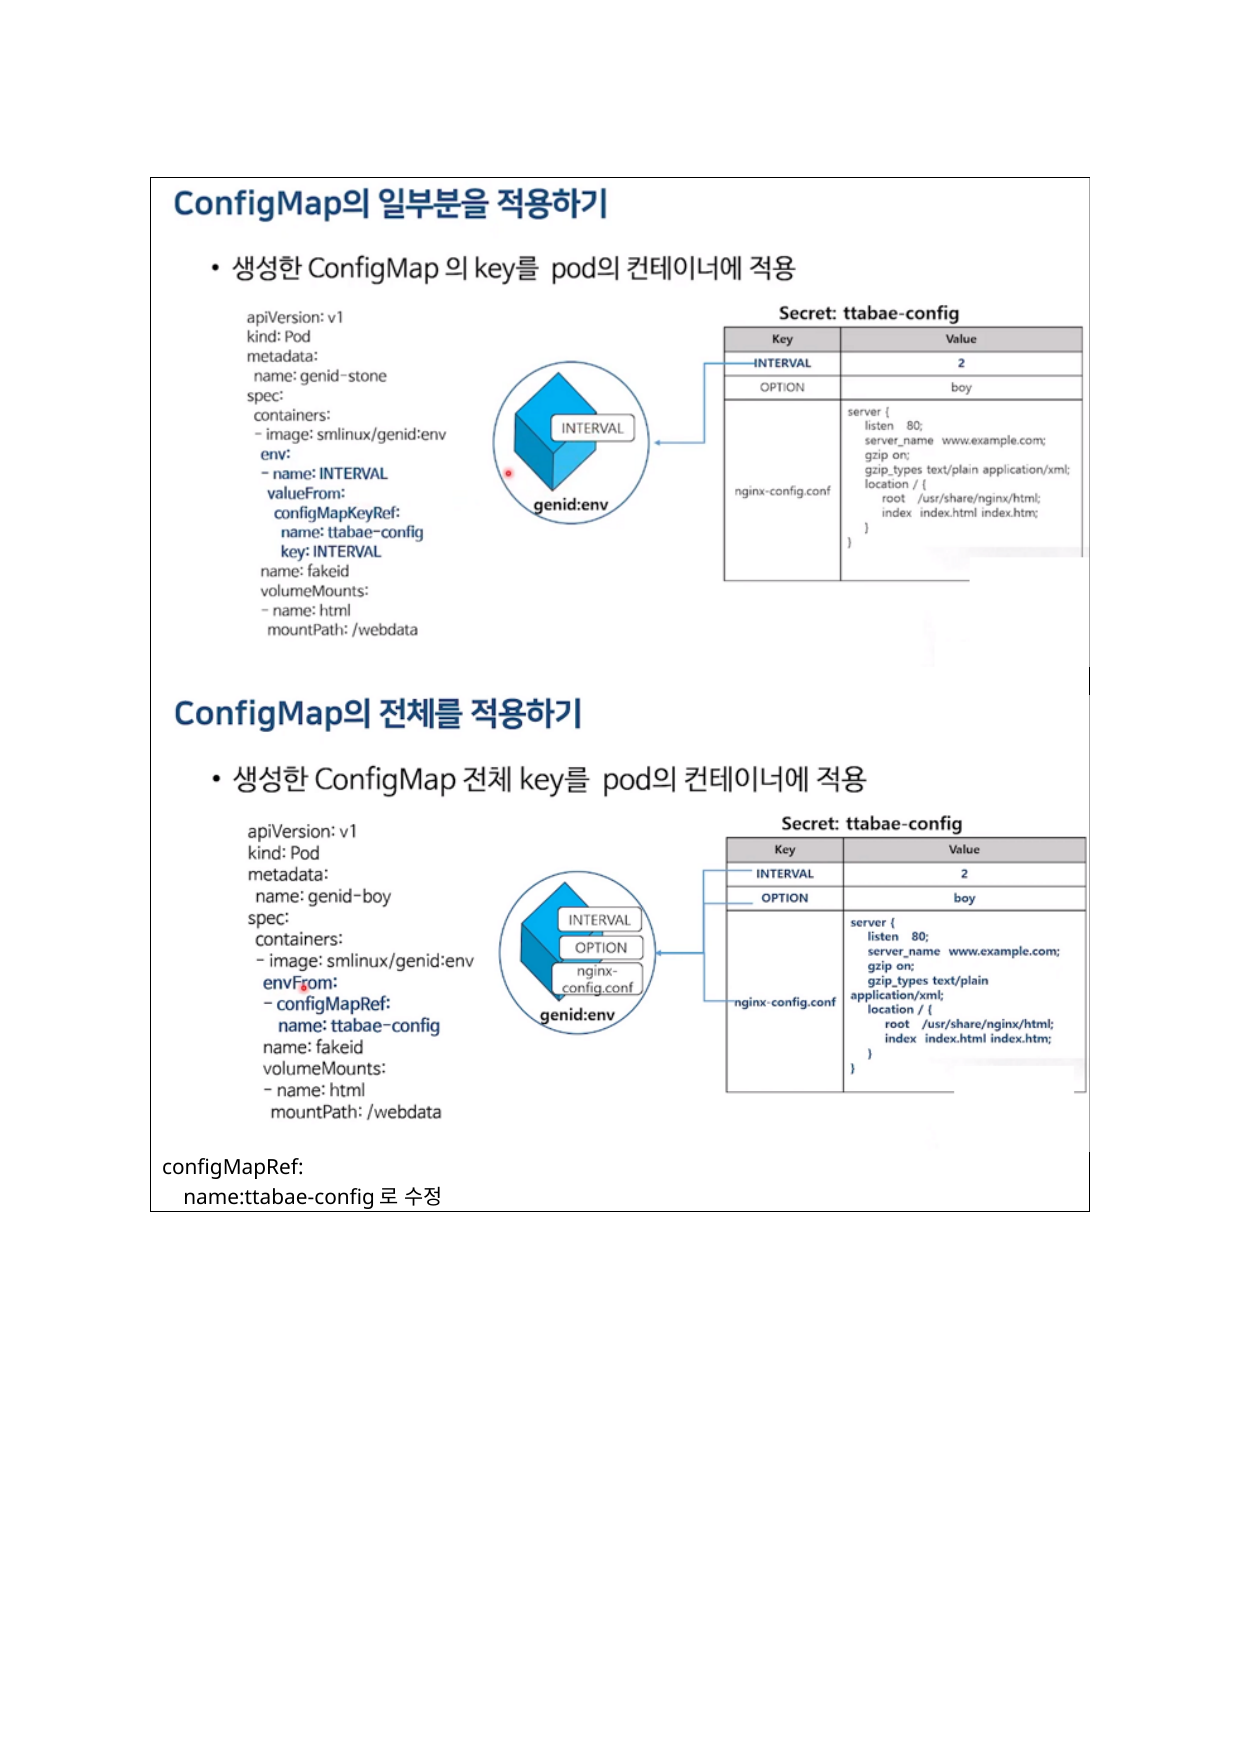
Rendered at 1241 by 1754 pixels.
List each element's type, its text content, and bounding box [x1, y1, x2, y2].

table_header configMapRef: name:ttabae-config로 수정 [151, 178, 1089, 1211]
picture [161, 178, 1090, 667]
picture [161, 695, 1090, 1152]
